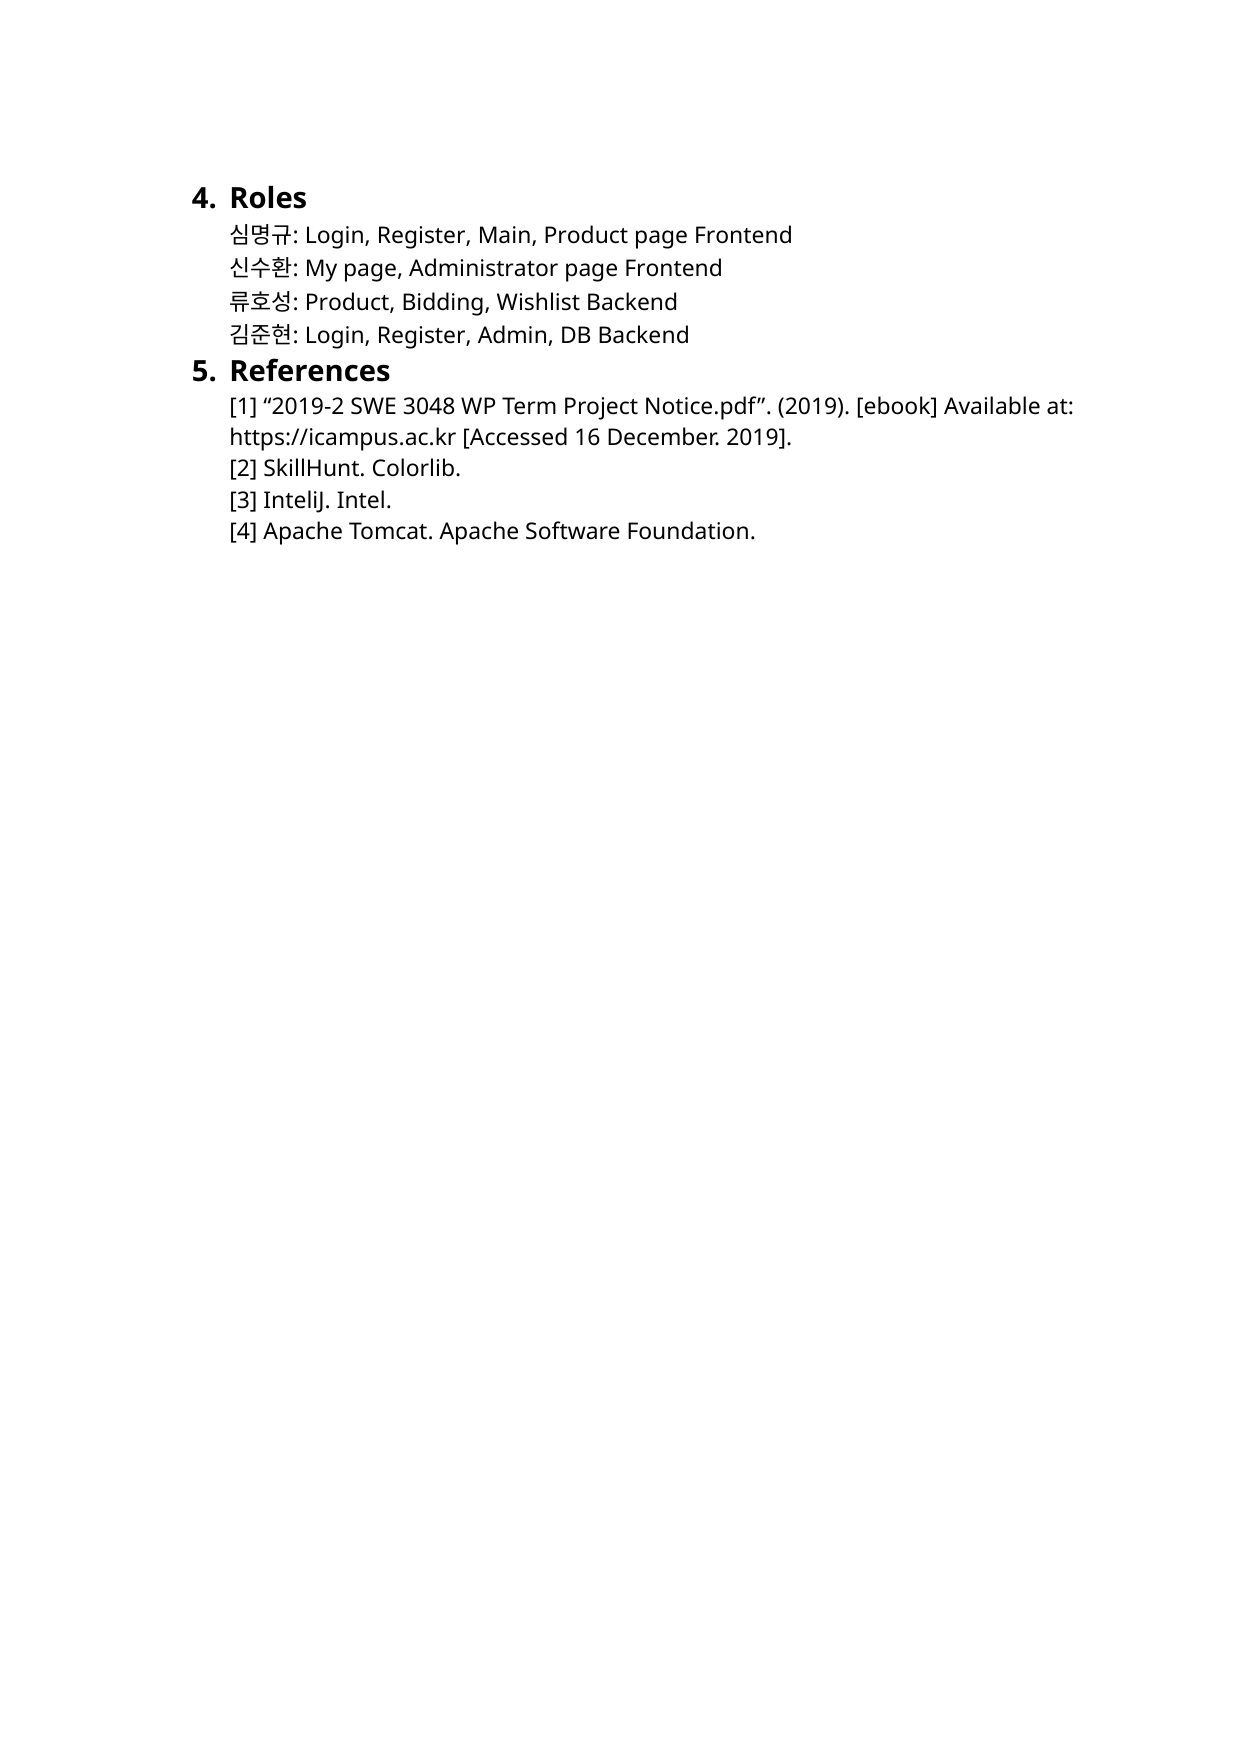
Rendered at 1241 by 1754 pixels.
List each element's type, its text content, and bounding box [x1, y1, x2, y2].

text [3] InteliJ. Intel. [229, 484, 1090, 515]
list 류호성: Product, Bidding, Wishlist Backend [229, 283, 1090, 317]
text [1] “2019-2 SWE 3048 WP Term Project Notice.pdf”. (2019). [ebook] Available at: https://icampus.ac.kr [Accessed 16 December. 2019]. [793, 390, 1090, 452]
list References [192, 350, 1090, 390]
text [4] Apache Tomcat. Apache Software Foundation. [229, 515, 1090, 546]
list 김준현: Login, Register, Admin, DB Backend [229, 317, 1090, 350]
list 신수환: My page, Administrator page Frontend [229, 250, 1090, 283]
list 심명규: Login, Register, Main, Product page Frontend [229, 217, 1090, 250]
text [1] “2019-2 SWE 3048 WP Term Project Notice.pdf”. (2019). [ebook] Available at: https://icampus.ac.kr [Accessed 16 December. 2019]. [229, 390, 766, 421]
text [2] SkillHunt. Colorlib. [229, 452, 1090, 484]
list Roles [192, 177, 1090, 217]
